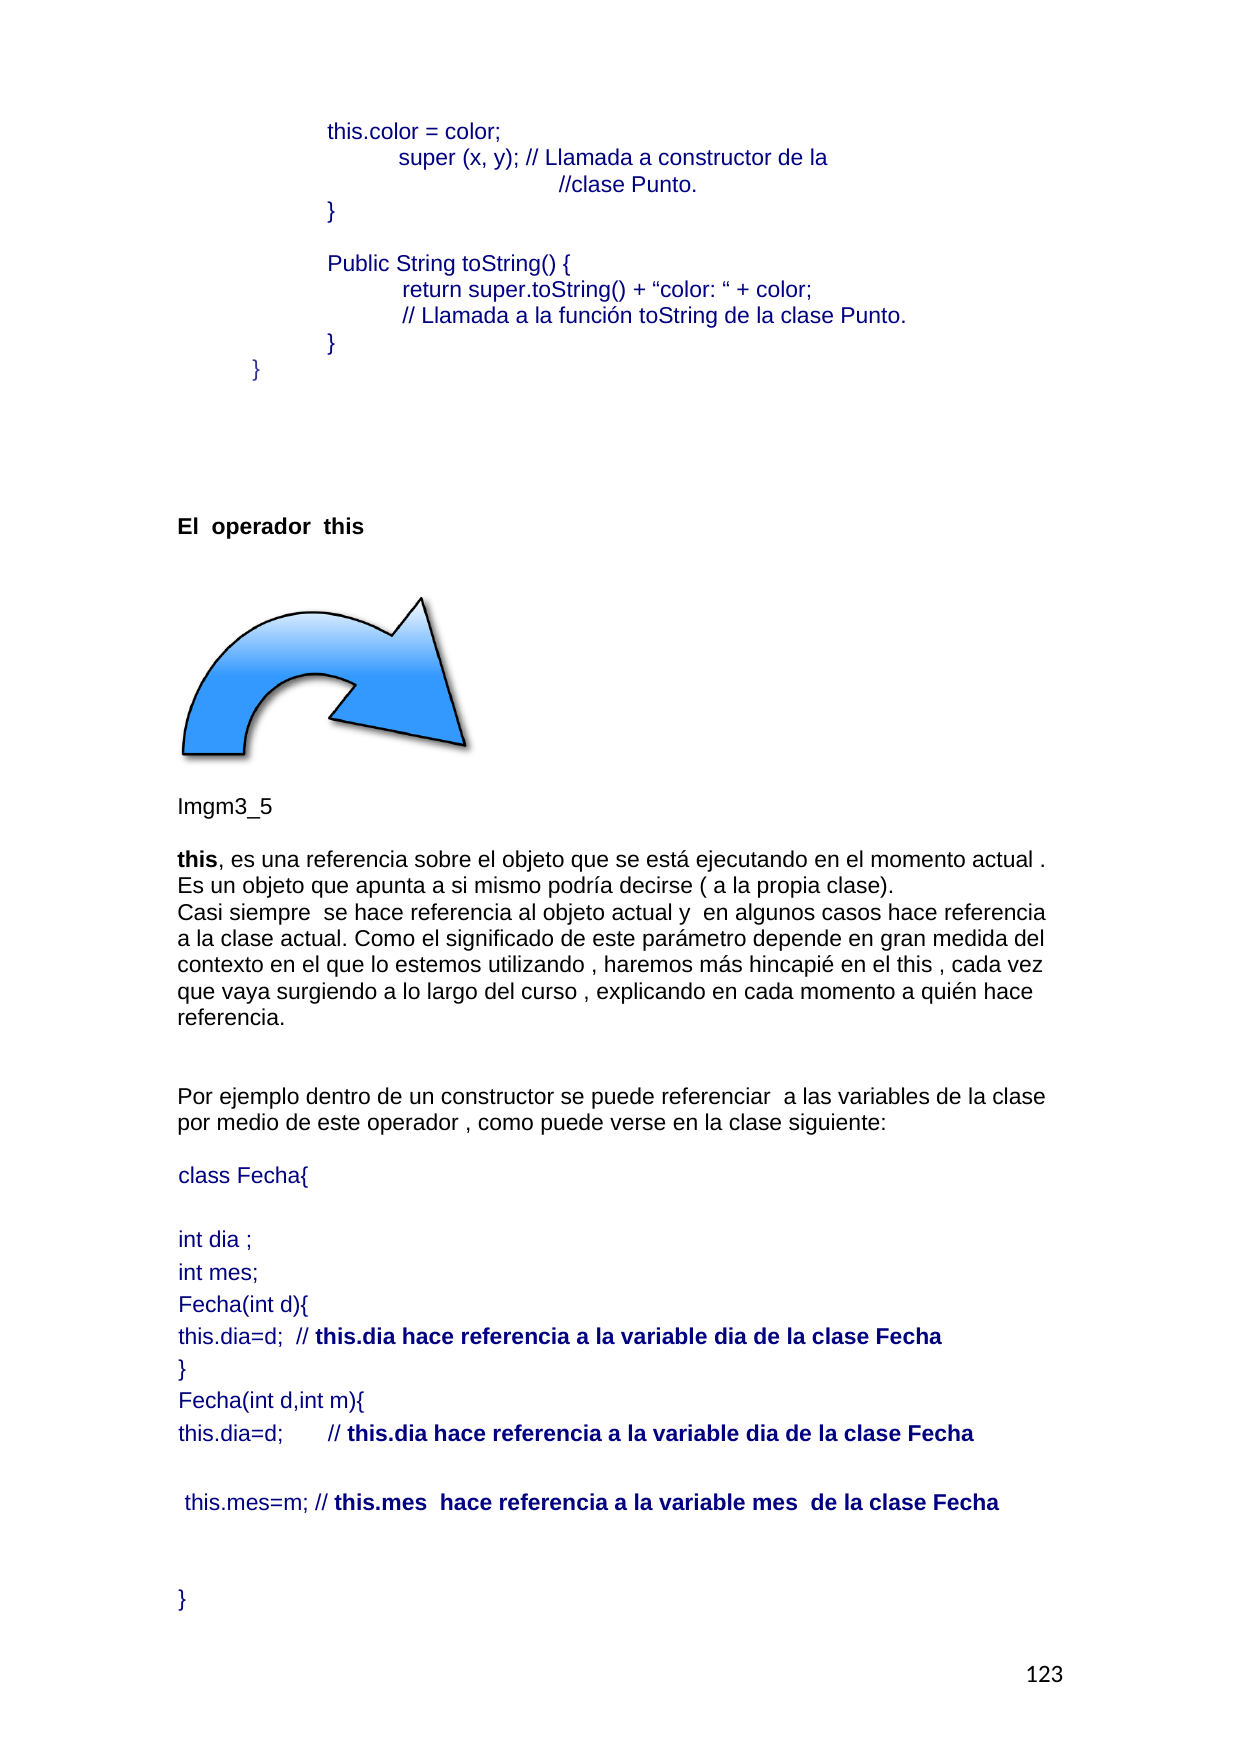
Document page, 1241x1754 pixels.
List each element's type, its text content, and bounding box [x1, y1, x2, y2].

text } [178, 1585, 1063, 1611]
text this.color = color; [251, 118, 1063, 144]
text this.mes=m; // this.mes hace referencia a la variable mes de la clase Fecha [178, 1488, 1063, 1515]
text class Fecha{ [178, 1162, 1063, 1188]
text // Llamada a la función toString de la clase Punto. [177, 302, 1063, 329]
text El operador this [177, 513, 1063, 540]
text int dia ; [178, 1226, 1063, 1253]
text Por ejemplo dentro de un constructor se puede referenciar a las variables de la clase por medio de este operador , como puede verse en la clase siguiente: [177, 1083, 1063, 1136]
text Fecha(int d,int m){ [178, 1387, 1063, 1414]
text this.dia=d; // this.dia hace referencia a la variable dia de la clase Fecha [178, 1323, 1063, 1349]
text super (x, y); // Llamada a constructor de la [324, 144, 1063, 171]
picture [177, 592, 478, 767]
text } [177, 197, 1063, 223]
text Es un objeto que apunta a si mismo podría decirse ( a la propia clase). [177, 872, 1063, 898]
text //clase Punto. [472, 171, 1063, 197]
text } [177, 329, 1063, 355]
text } [178, 1355, 1063, 1382]
text Public String toString() { [177, 250, 1063, 276]
text } [177, 355, 1063, 382]
text int mes; [178, 1259, 1063, 1285]
text Fecha(int d){ [178, 1291, 1063, 1317]
text return super.toString() + “color: “ + color; [177, 276, 1063, 302]
text this, es una referencia sobre el objeto que se está ejecutando en el momento actual . [177, 846, 1063, 872]
text this.dia=d; // this.dia hace referencia a la variable dia de la clase Fecha [178, 1419, 1063, 1446]
text Imgm3_5 [177, 793, 1063, 819]
text Casi siempre se hace referencia al objeto actual y en algunos casos hace referencia a la clase actual. Como el significado de este parámetro depende en gran medida del contexto en el que lo estemos utilizando , haremos más hincapié en el this , cada vez que vaya surgiendo a lo largo del curso , explicando en cada momento a quién hace referencia. [177, 898, 1063, 1030]
